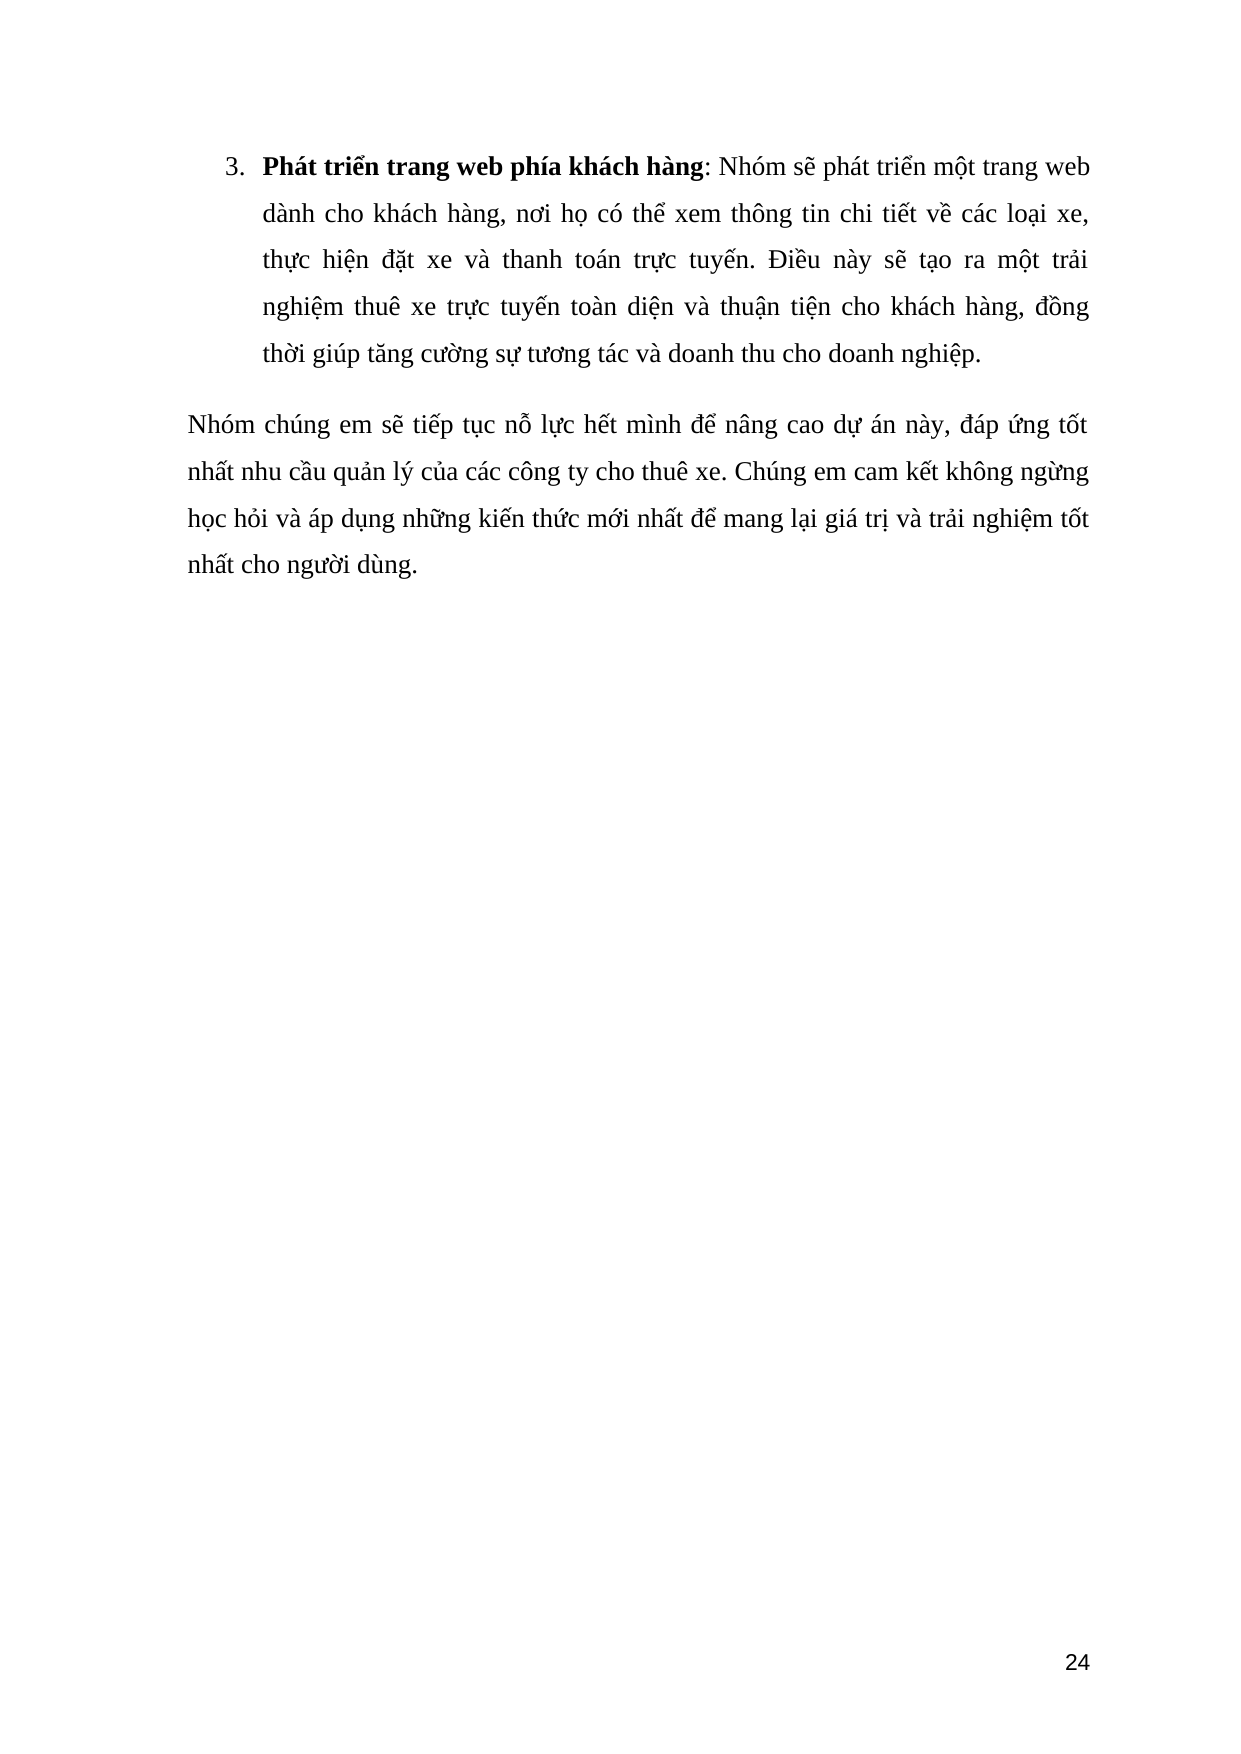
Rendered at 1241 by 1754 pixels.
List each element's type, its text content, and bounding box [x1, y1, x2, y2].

text Nhóm chúng em sẽ tiếp tục nỗ lực hết mình để nâng cao dự án này, đáp ứng tốt nhất nhu cầu quản lý của các công ty cho thuê xe. Chúng em cam kết không ngừng học hỏi và áp dụng những kiến thức mới nhất để mang lại giá trị và trải nghiệm tốt nhất cho người dùng. [187, 408, 1090, 579]
text 3. Phát triển trang web phía khách hàng: Nhóm sẽ phát triển một trang web dành cho khách hàng, nơi họ có thể xem thông tin chi tiết về các loại xe, thực hiện đặt xe và thanh toán trực tuyến. Điều này sẽ tạo ra một trải nghiệm thuê xe trực tuyến toàn diện và thuận tiện cho khách hàng, đồng thời giúp tăng cường sự tương tác và doanh thu cho doanh nghiệp. [225, 150, 1090, 368]
